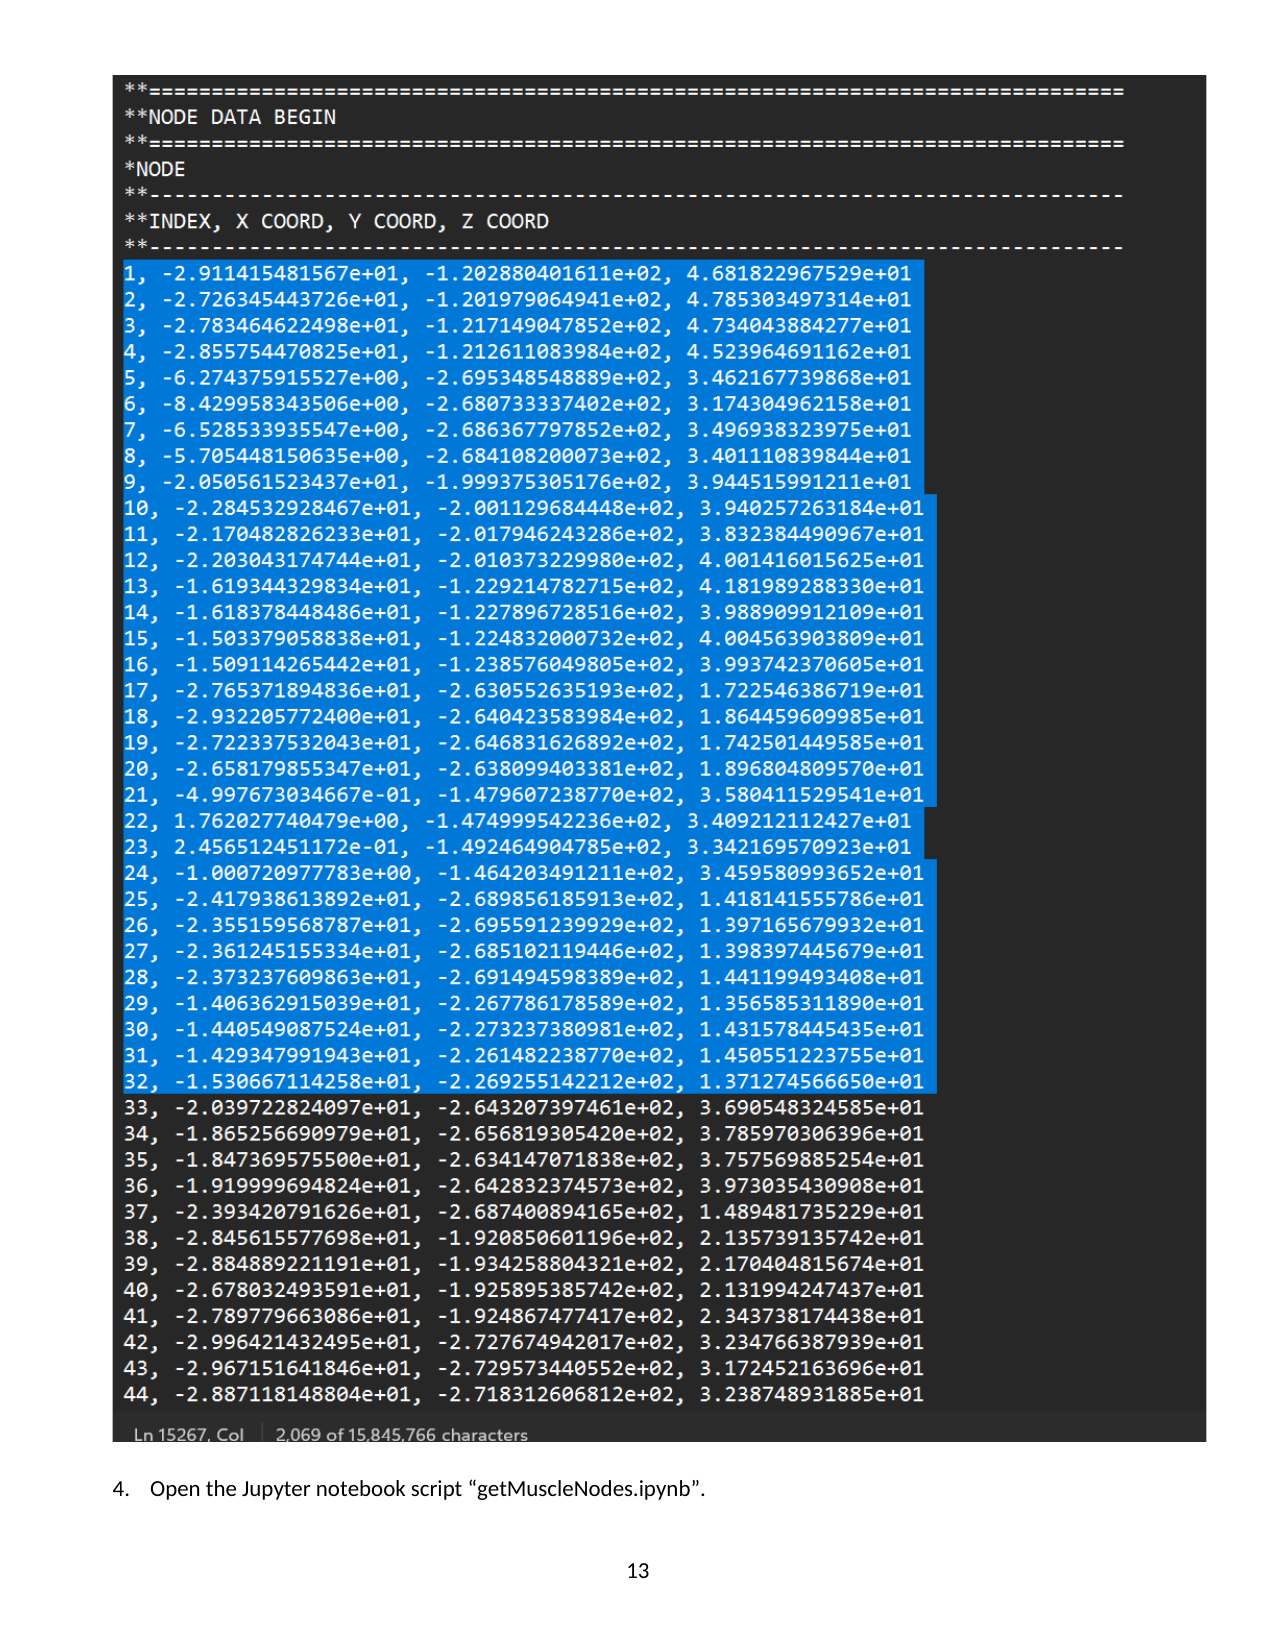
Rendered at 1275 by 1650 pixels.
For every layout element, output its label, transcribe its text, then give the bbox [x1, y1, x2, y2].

list Open the Jupyter notebook script “getMuscleNodes.ipynb”. [112, 1474, 1200, 1502]
picture [112, 75, 1207, 1442]
